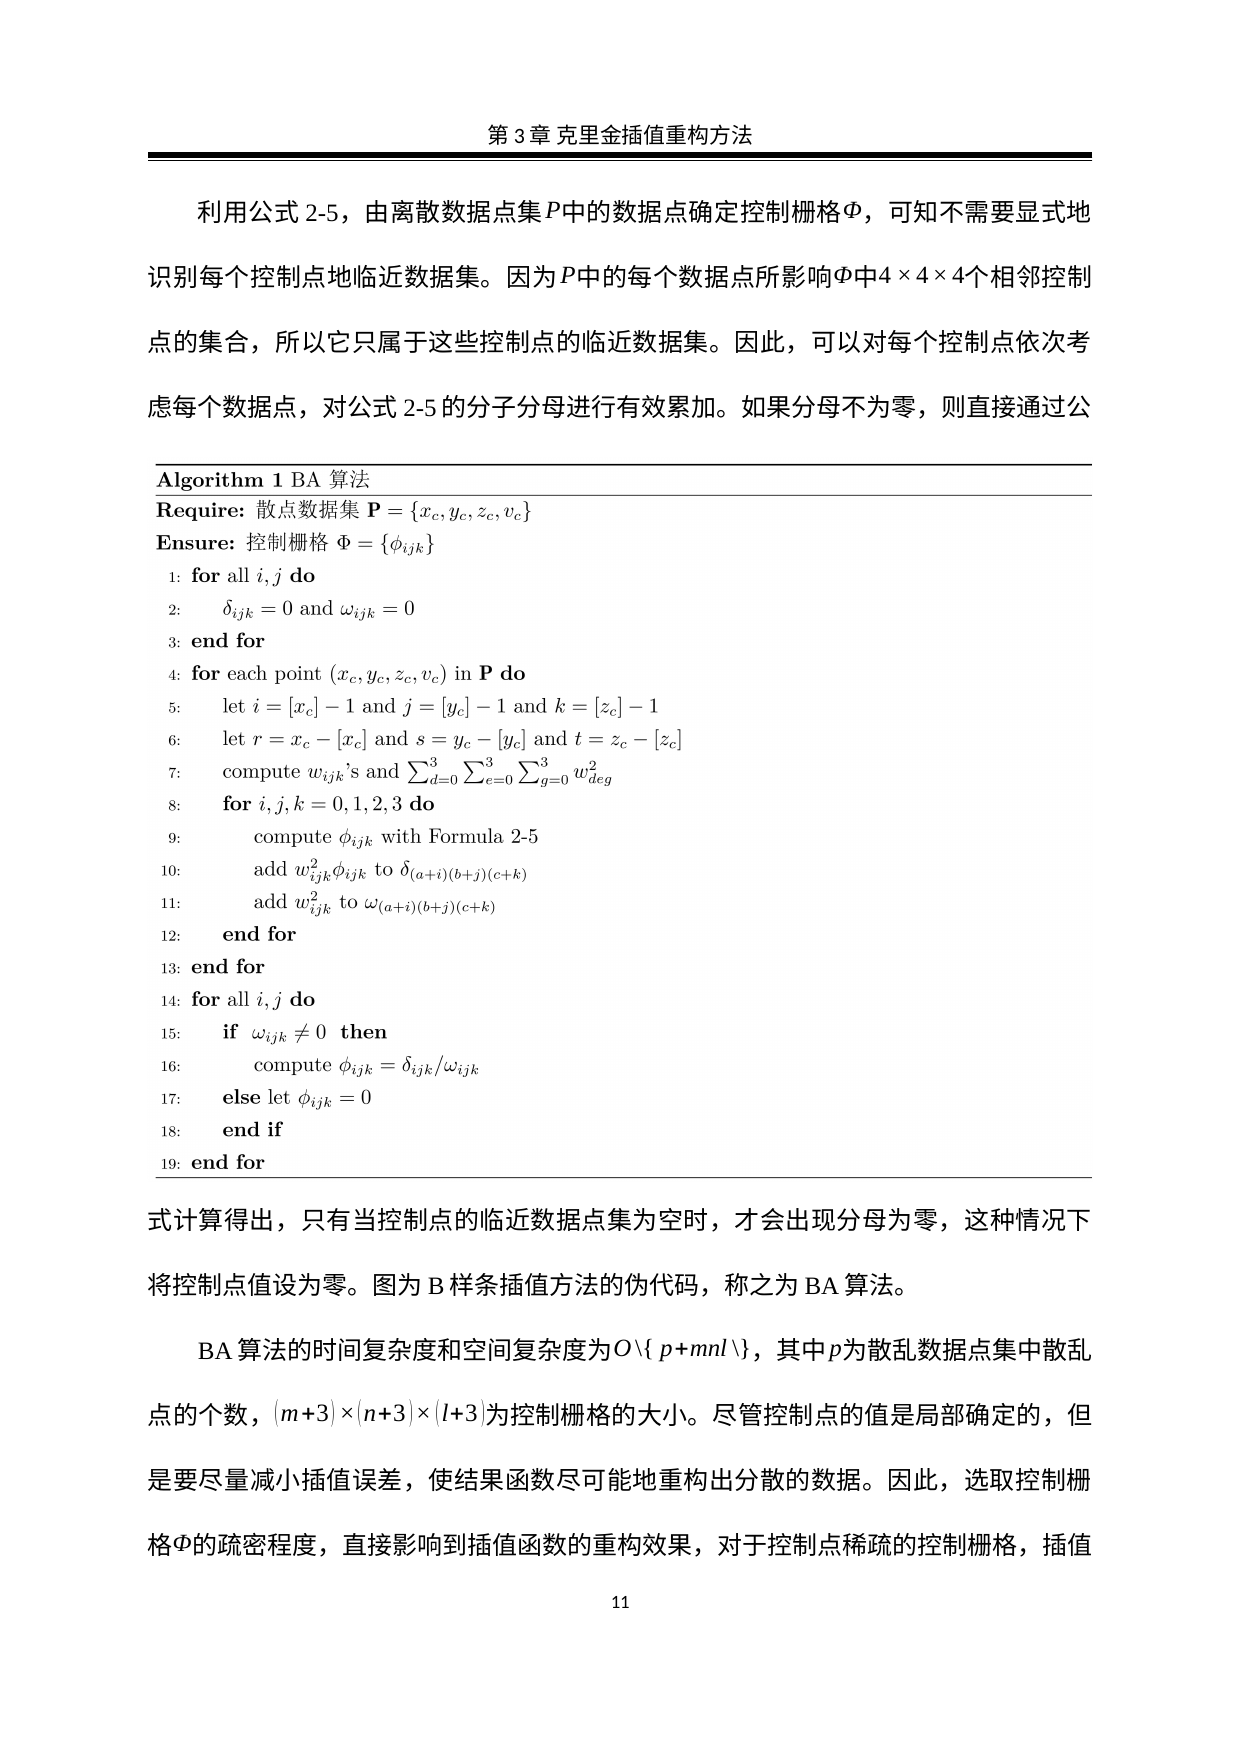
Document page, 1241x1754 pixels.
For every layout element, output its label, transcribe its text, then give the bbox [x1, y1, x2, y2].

text 利用公式2-5，由离散数据点集中的数据点确定控制栅格，可知不需要显式地识别每个控制点地临近数据集。因为中的每个数据点所影响中个相邻控制点的集合，所以它只属于这些控制点的临近数据集。因此，可以对每个控制点依次考虑每个数据点，对公式2-5的分子分母进行有效累加。如果分母不为零，则直接通过公式计算得出，只有当控制点的临近数据点集为空时，才会出现分母为零，这种情况下将控制点值设为零。图为B样条插值方法的伪代码，称之为BA算法。 [148, 178, 1092, 457]
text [148, 1316, 1092, 1576]
text 利用公式2-5，由离散数据点集中的数据点确定控制栅格，可知不需要显式地识别每个控制点地临近数据集。因为中的每个数据点所影响中个相邻控制点的集合，所以它只属于这些控制点的临近数据集。因此，可以对每个控制点依次考虑每个数据点，对公式2-5的分子分母进行有效累加。如果分母不为零，则直接通过公式计算得出，只有当控制点的临近数据点集为空时，才会出现分母为零，这种情况下将控制点值设为零。图为B样条插值方法的伪代码，称之为BA算法。 [148, 1182, 1092, 1316]
picture [147, 457, 1093, 1182]
